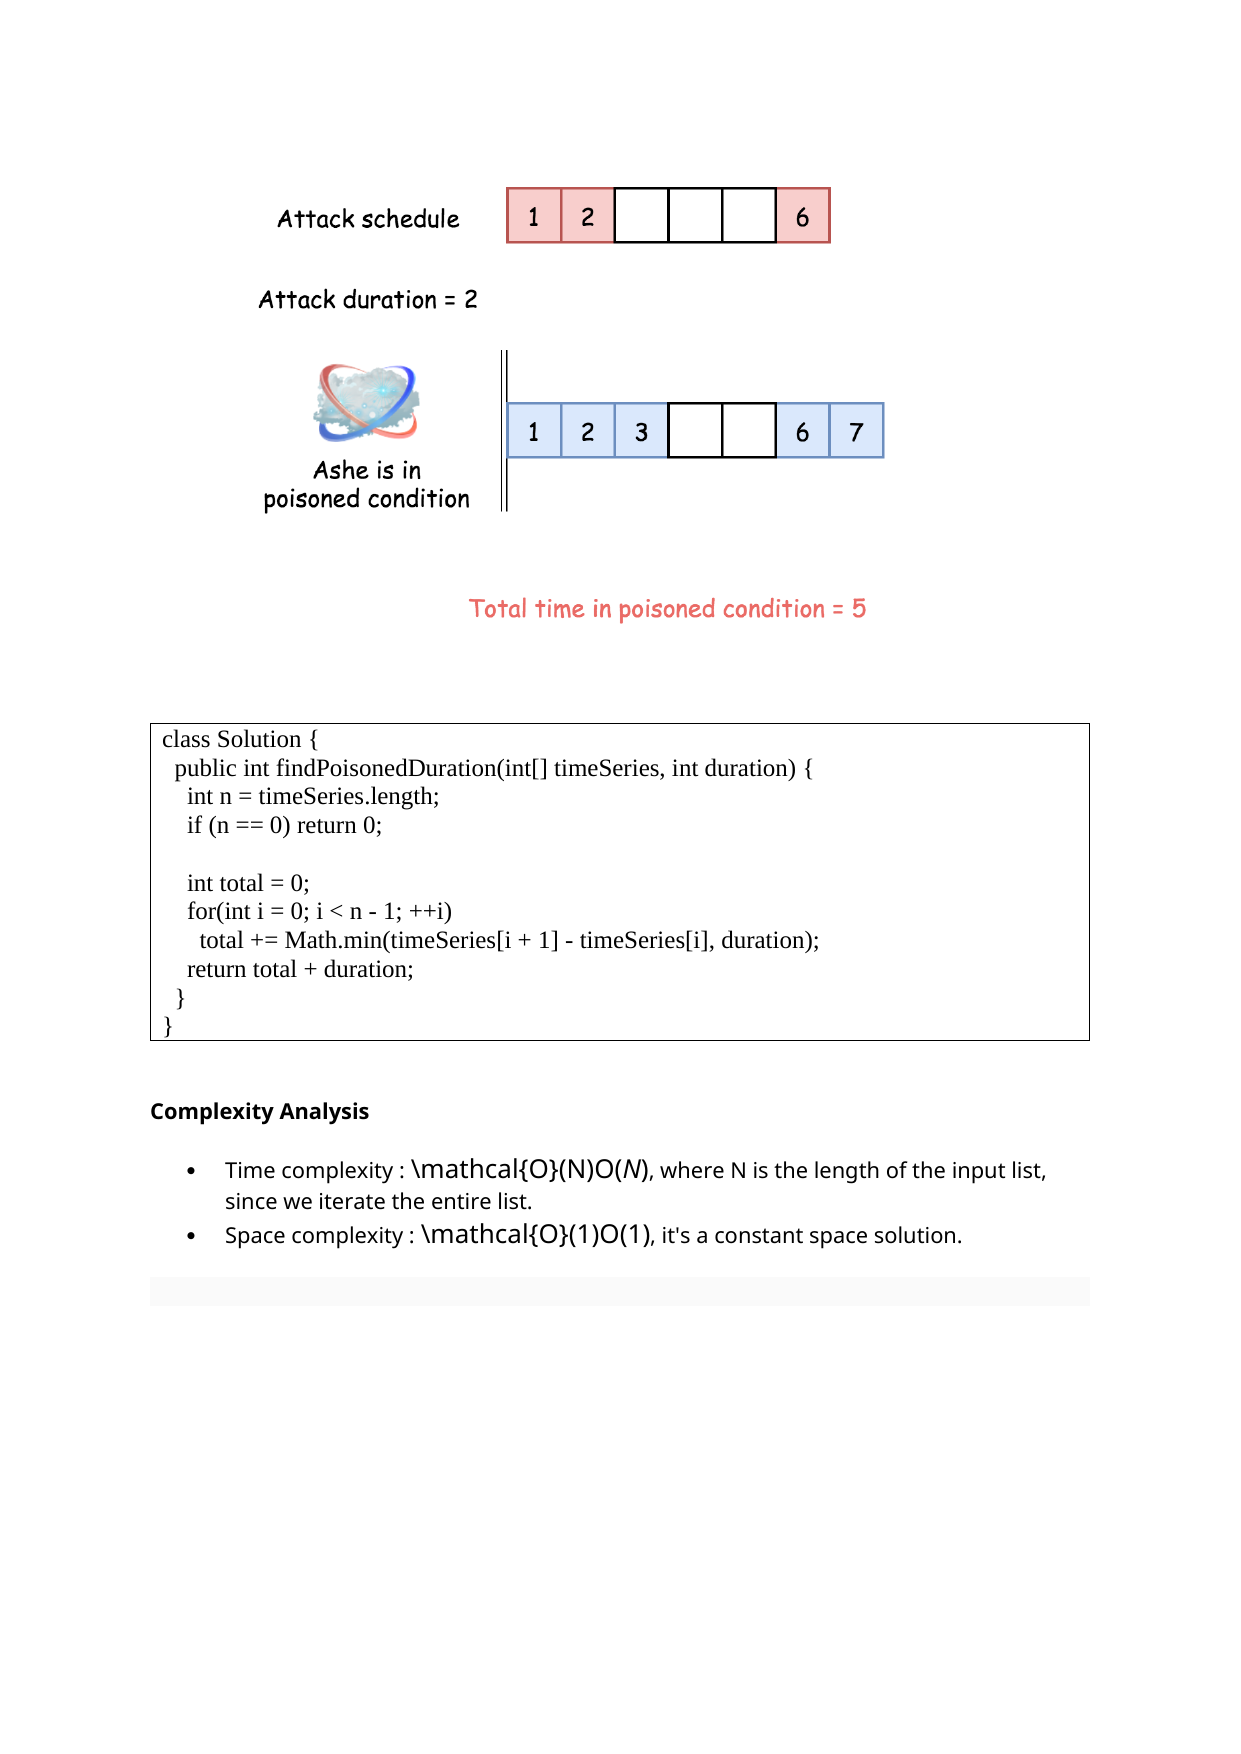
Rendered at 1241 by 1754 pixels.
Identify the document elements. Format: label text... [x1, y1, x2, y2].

list Space complexity : \mathcal{O}(1)O(1), it's a constant space solution. [187, 1216, 1090, 1252]
picture [150, 150, 1091, 669]
table_header class Solution { public int findPoisonedDuration(int[] timeSeries, int duration) { int n = timeSeries.length; if (n == 0) return 0; int total = 0; for(int i = 0; i < n - 1; ++i) total += Math.min(timeSeries[i + 1] - timeSeries[i], duration); return total + duration; } } [151, 724, 1089, 1040]
text Complexity Analysis [150, 1096, 1090, 1126]
list Time complexity : \mathcal{O}(N)O(N), where N is the length of the input list, since we iterate the entire list. [187, 1151, 1090, 1216]
